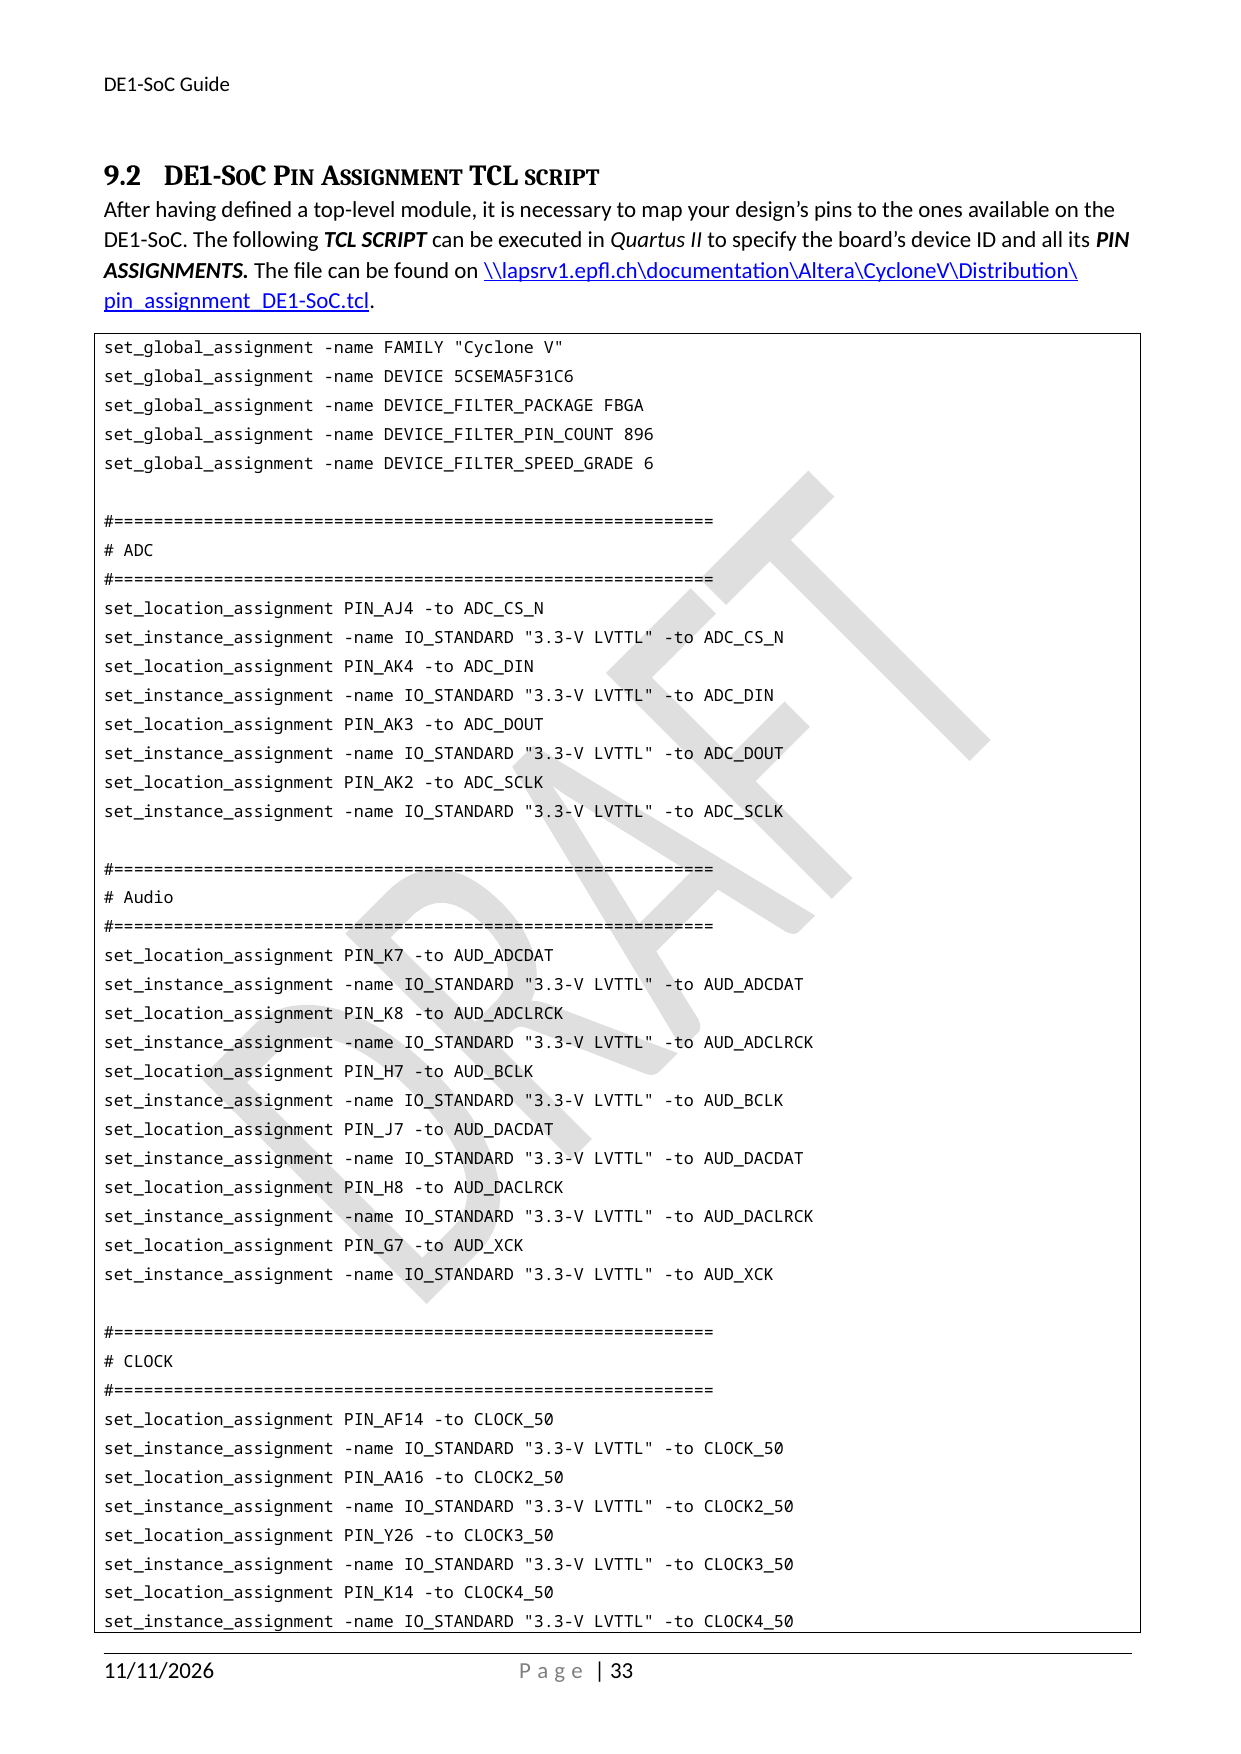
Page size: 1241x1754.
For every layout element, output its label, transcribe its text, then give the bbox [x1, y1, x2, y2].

text set_global_assignment -name DEVICE_FILTER_PACKAGE FBGA [95, 391, 1140, 417]
text set_location_assignment PIN_AK3 -to ADC_DOUT [95, 709, 1140, 735]
text set_instance_assignment -name IO_STANDARD "3.3-V LVTTL" -to CLOCK2_50 [95, 1491, 1140, 1517]
text set_location_assignment PIN_K7 -to AUD_ADCDAT [95, 941, 1140, 967]
text set_location_assignment PIN_H8 -to AUD_DACLRCK [95, 1173, 1140, 1198]
text # CLOCK [95, 1346, 1140, 1372]
text #============================================================ [95, 1317, 1140, 1343]
text set_location_assignment PIN_AF14 -to CLOCK_50 [95, 1404, 1140, 1430]
text set_instance_assignment -name IO_STANDARD "3.3-V LVTTL" -to CLOCK4_50 [95, 1607, 1140, 1632]
text set_global_assignment -name DEVICE_FILTER_PIN_COUNT 896 [95, 420, 1140, 446]
text set_instance_assignment -name IO_STANDARD "3.3-V LVTTL" -to CLOCK3_50 [95, 1549, 1140, 1575]
text set_instance_assignment -name IO_STANDARD "3.3-V LVTTL" -to AUD_DACDAT [95, 1144, 1140, 1169]
text #============================================================ [95, 564, 1140, 590]
text set_location_assignment PIN_AJ4 -to ADC_CS_N [95, 593, 1140, 619]
text set_instance_assignment -name IO_STANDARD "3.3-V LVTTL" -to AUD_XCK [95, 1259, 1140, 1285]
text set_instance_assignment -name IO_STANDARD "3.3-V LVTTL" -to CLOCK_50 [95, 1433, 1140, 1459]
text # ADC [95, 536, 1140, 561]
text set_instance_assignment -name IO_STANDARD "3.3-V LVTTL" -to AUD_DACLRCK [95, 1202, 1140, 1227]
text set_location_assignment PIN_G7 -to AUD_XCK [95, 1231, 1140, 1256]
text set_instance_assignment -name IO_STANDARD "3.3-V LVTTL" -to ADC_DOUT [95, 738, 1140, 764]
text After having defined a top-level module, it is necessary to map your design’s pins to the ones available on the DE1-SoC. The following TCL script can be executed in Quartus II to specify the board’s device ID and all its pin assignments. The file can be found on \\lapsrv1.epfl.ch\documentation\Altera\CycloneV\Distribution\pin_assignment_DE1-SoC.tcl. [103, 195, 1132, 314]
subtitle DE1-SoC Pin Assignment TCL script [103, 159, 1132, 193]
text #============================================================ [95, 854, 1140, 880]
text set_location_assignment PIN_Y26 -to CLOCK3_50 [95, 1520, 1140, 1546]
text #============================================================ [95, 1375, 1140, 1401]
text set_instance_assignment -name IO_STANDARD "3.3-V LVTTL" -to AUD_BCLK [95, 1086, 1140, 1112]
text set_instance_assignment -name IO_STANDARD "3.3-V LVTTL" -to ADC_DIN [95, 680, 1140, 706]
text set_global_assignment -name FAMILY "Cyclone V" [95, 334, 1140, 359]
text set_location_assignment PIN_AK4 -to ADC_DIN [95, 651, 1140, 677]
text #============================================================ [95, 507, 1140, 532]
text set_global_assignment -name DEVICE 5CSEMA5F31C6 [95, 362, 1140, 388]
text set_location_assignment PIN_AK2 -to ADC_SCLK [95, 767, 1140, 793]
text set_instance_assignment -name IO_STANDARD "3.3-V LVTTL" -to AUD_ADCLRCK [95, 1028, 1140, 1054]
text set_instance_assignment -name IO_STANDARD "3.3-V LVTTL" -to ADC_CS_N [95, 622, 1140, 648]
text set_location_assignment PIN_AA16 -to CLOCK2_50 [95, 1462, 1140, 1488]
text set_instance_assignment -name IO_STANDARD "3.3-V LVTTL" -to AUD_ADCDAT [95, 970, 1140, 996]
text # Audio [95, 883, 1140, 909]
text #============================================================ [95, 912, 1140, 938]
text set_global_assignment -name DEVICE_FILTER_SPEED_GRADE 6 [95, 449, 1140, 474]
text set_location_assignment PIN_K14 -to CLOCK4_50 [95, 1578, 1140, 1604]
text set_location_assignment PIN_H7 -to AUD_BCLK [95, 1057, 1140, 1083]
text set_location_assignment PIN_K8 -to AUD_ADCLRCK [95, 999, 1140, 1025]
text set_location_assignment PIN_J7 -to AUD_DACDAT [95, 1115, 1140, 1141]
text set_instance_assignment -name IO_STANDARD "3.3-V LVTTL" -to ADC_SCLK [95, 796, 1140, 822]
